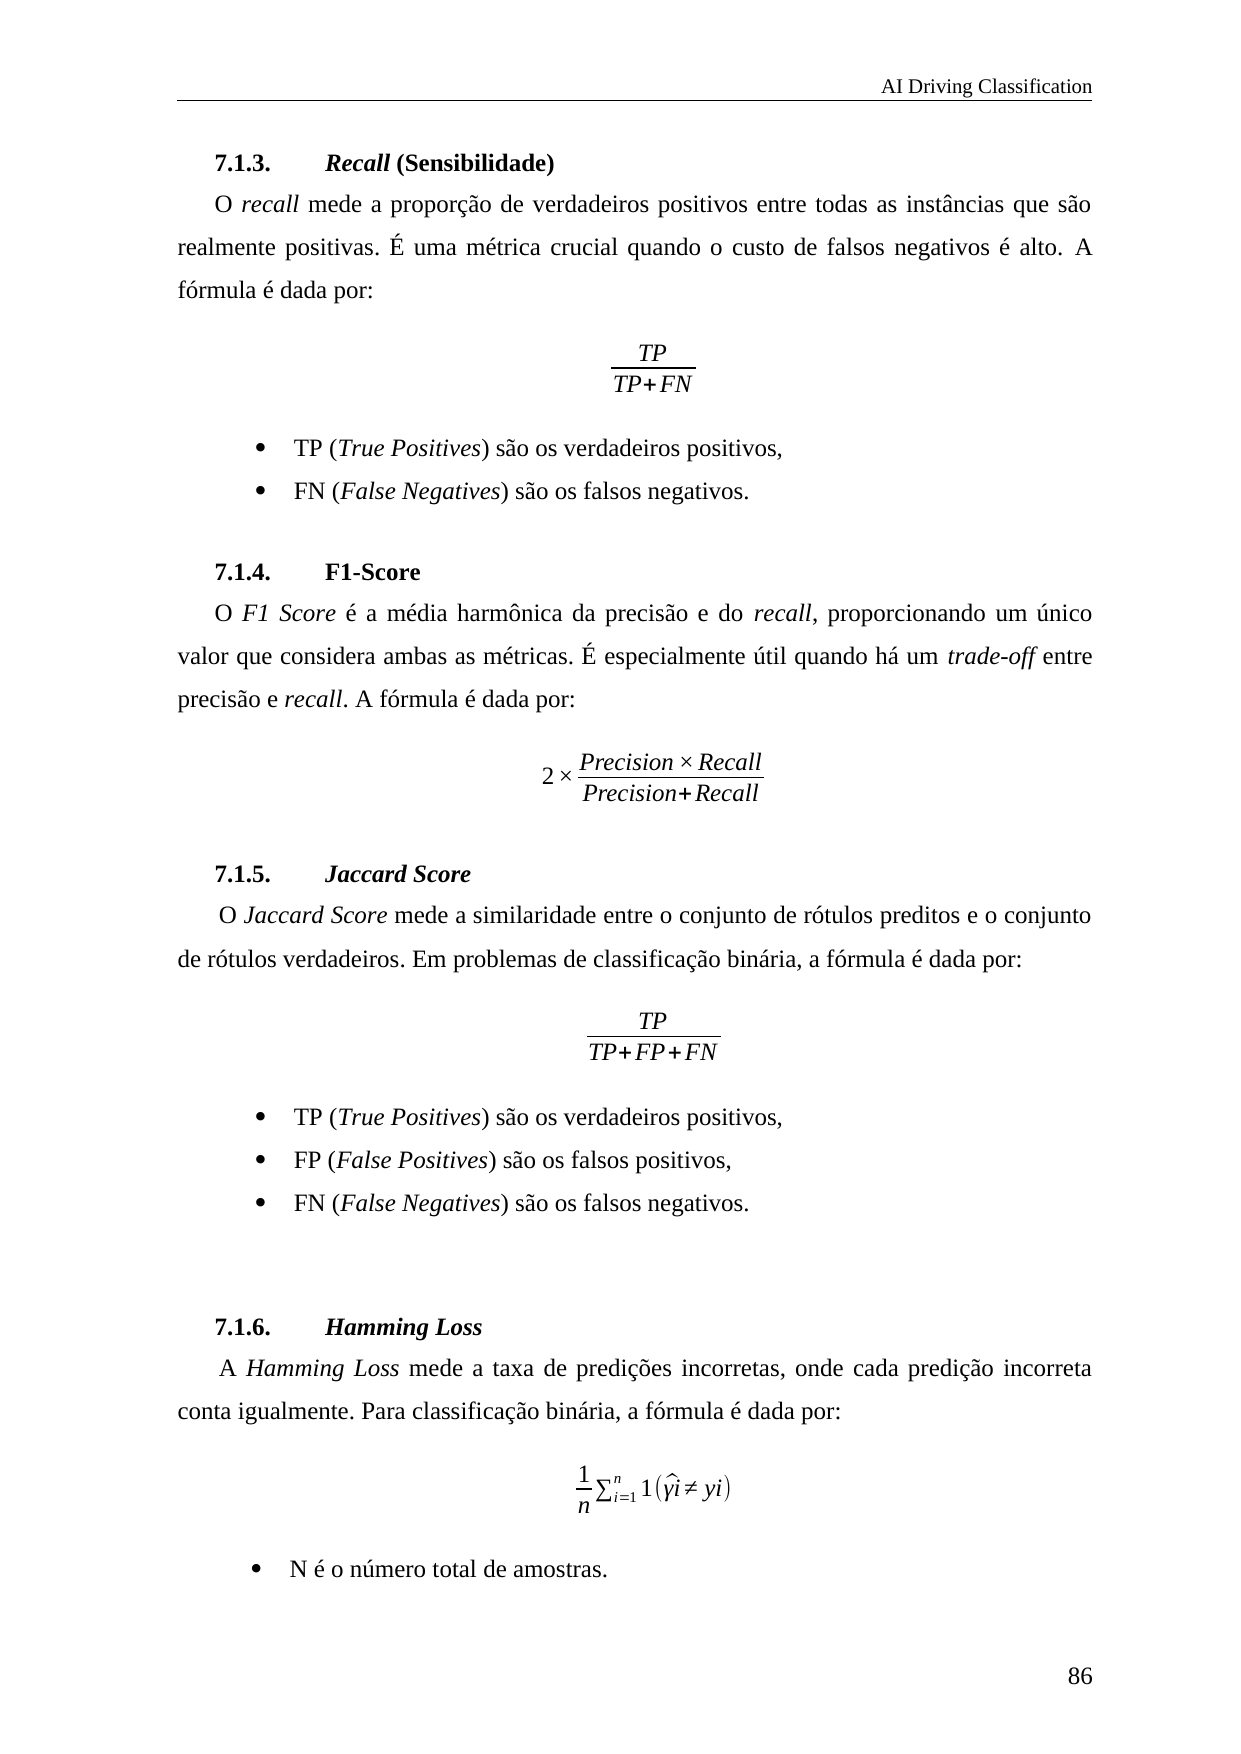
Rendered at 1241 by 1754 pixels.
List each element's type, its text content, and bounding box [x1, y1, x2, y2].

list FP (False Positives) são os falsos positivos, [256, 1145, 1092, 1174]
text O F1 Score é a média harmônica da precisão e do recall, proporcionando um único valor que considera ambas as métricas. É especialmente útil quando há um trade-off entre precisão e recall. A fórmula é dada por: [177, 598, 1092, 713]
list FN (False Negatives) são os falsos negativos. [256, 1188, 1092, 1217]
list N é o número total de amostras. [252, 1554, 1092, 1583]
text O recall mede a proporção de verdadeiros positivos entre todas as instâncias que são realmente positivas. É uma métrica crucial quando o custo de falsos negativos é alto. A fórmula é dada por: [177, 189, 1092, 304]
text O Jaccard Score mede a similaridade entre o conjunto de rótulos preditos e o conjunto de rótulos verdadeiros. Em problemas de classificação binária, a fórmula é dada por: [177, 901, 1092, 972]
subtitle F1-Score [214, 557, 1092, 586]
subtitle Jaccard Score [214, 859, 1092, 888]
subtitle Hamming Loss [214, 1312, 1092, 1341]
subtitle Recall (Sensibilidade) [214, 148, 1092, 176]
list FN (False Negatives) são os falsos negativos. [256, 476, 1092, 505]
list TP (True Positives) são os verdadeiros positivos, [256, 433, 1092, 462]
list TP (True Positives) são os verdadeiros positivos, [256, 1102, 1092, 1131]
text A Hamming Loss mede a taxa de predições incorretas, onde cada predição incorreta conta igualmente. Para classificação binária, a fórmula é dada por: [177, 1353, 1092, 1425]
